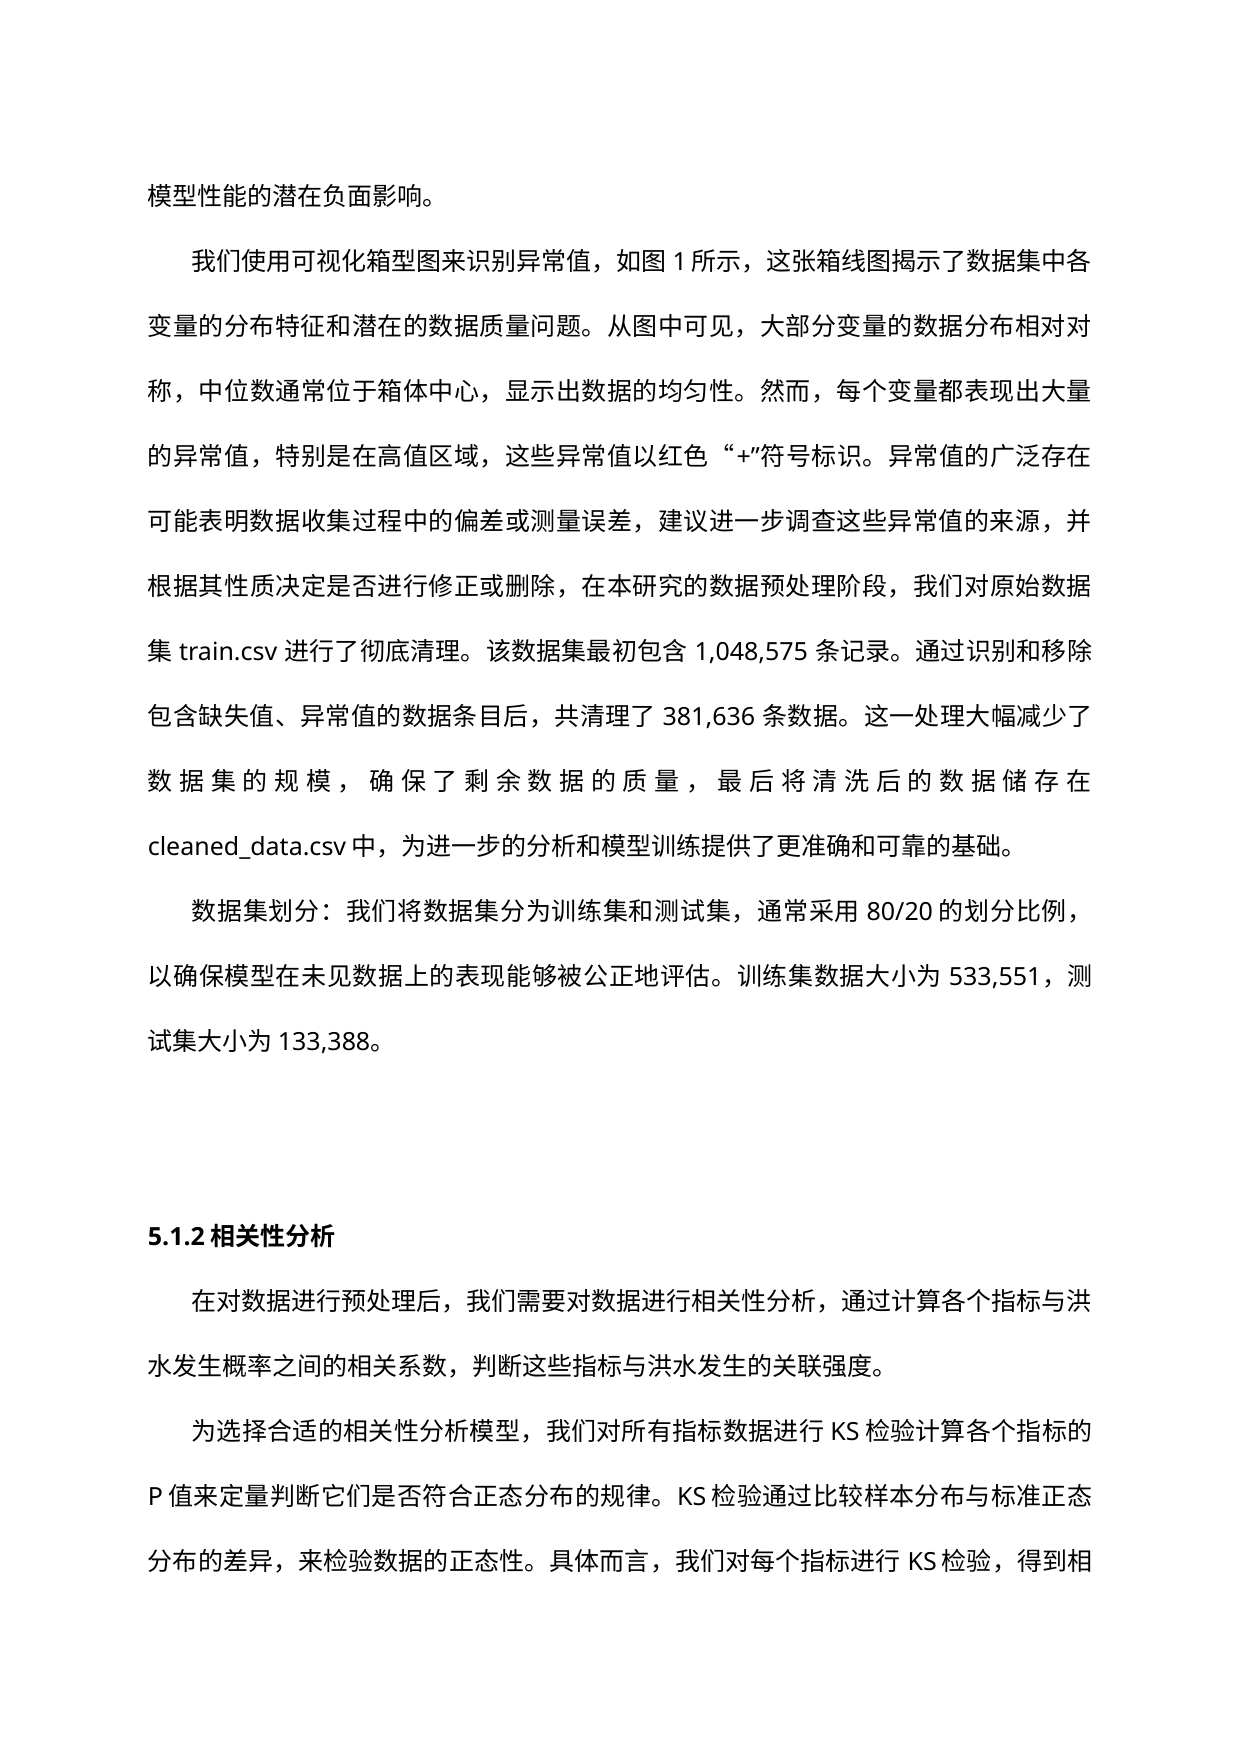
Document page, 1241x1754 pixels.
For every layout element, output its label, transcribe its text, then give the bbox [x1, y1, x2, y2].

text 我们使用可视化箱型图来识别异常值，如图1所示，这张箱线图揭示了数据集中各变量的分布特征和潜在的数据质量问题。从图中可见，大部分变量的数据分布相对对称，中位数通常位于箱体中心，显示出数据的均匀性。然而，每个变量都表现出大量的异常值，特别是在高值区域，这些异常值以红色“+”符号标识。异常值的广泛存在可能表明数据收集过程中的偏差或测量误差，建议进一步调查这些异常值的来源，并根据其性质决定是否进行修正或删除，在本研究的数据预处理阶段，我们对原始数据集 train.csv 进行了彻底清理。该数据集最初包含 1,048,575 条记录。通过识别和移除包含缺失值、异常值的数据条目后，共清理了 381,636 条数据。这一处理大幅减少了数据集的规模，确保了剩余数据的质量，最后将清洗后的数据储存在cleaned_data.csv中，为进一步的分析和模型训练提供了更准确和可靠的基础。 [148, 227, 1092, 877]
text 5.1.2相关性分析 [148, 1202, 1092, 1267]
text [148, 1397, 1092, 1592]
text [148, 162, 1092, 227]
text 在对数据进行预处理后，我们需要对数据进行相关性分析，通过计算各个指标与洪水发生概率之间的相关系数，判断这些指标与洪水发生的关联强度。 [148, 1267, 1092, 1397]
text 数据集划分：我们将数据集分为训练集和测试集，通常采用80/20的划分比例，以确保模型在未见数据上的表现能够被公正地评估。训练集数据大小为533,551，测试集大小为133,388。 [148, 877, 1092, 1072]
